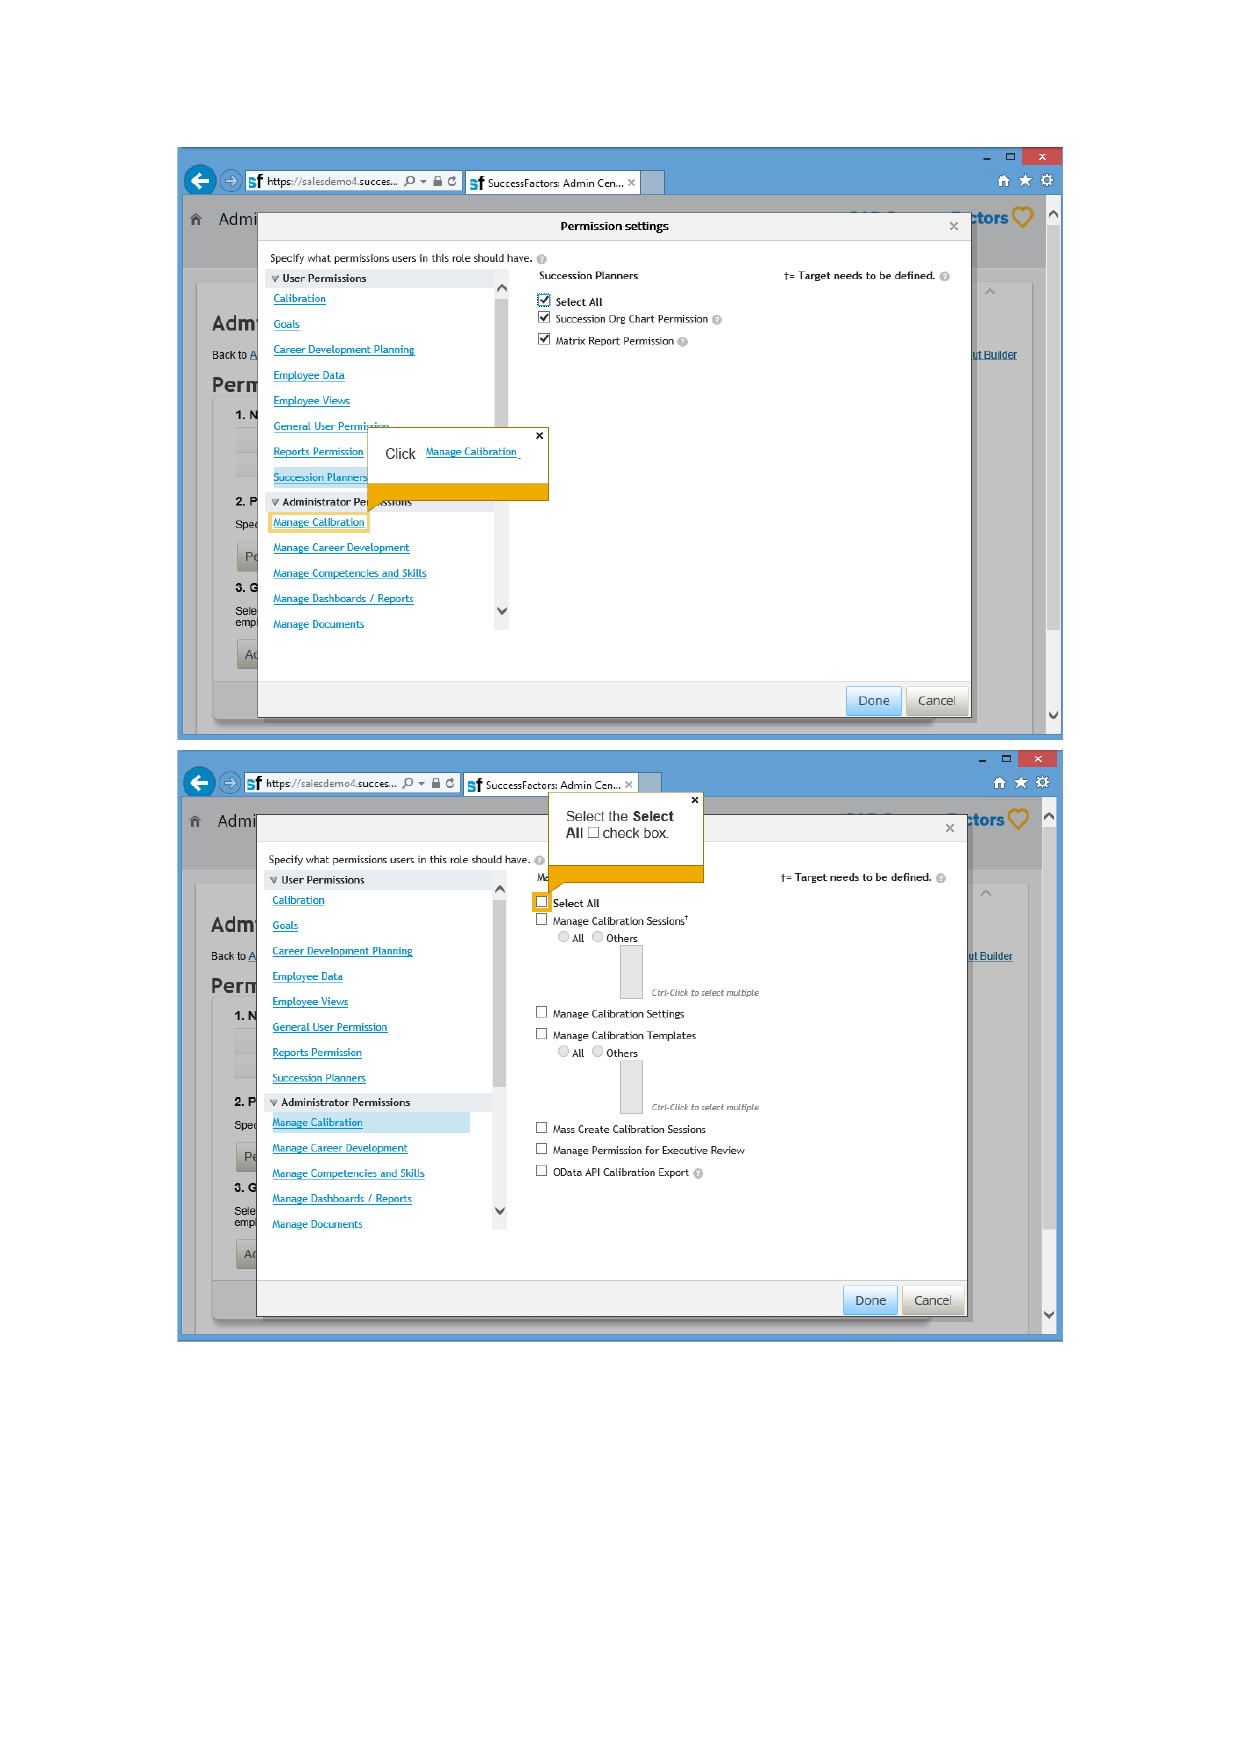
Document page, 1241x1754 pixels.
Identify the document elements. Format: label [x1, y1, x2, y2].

picture [177, 147, 1063, 740]
picture [177, 750, 1063, 1342]
